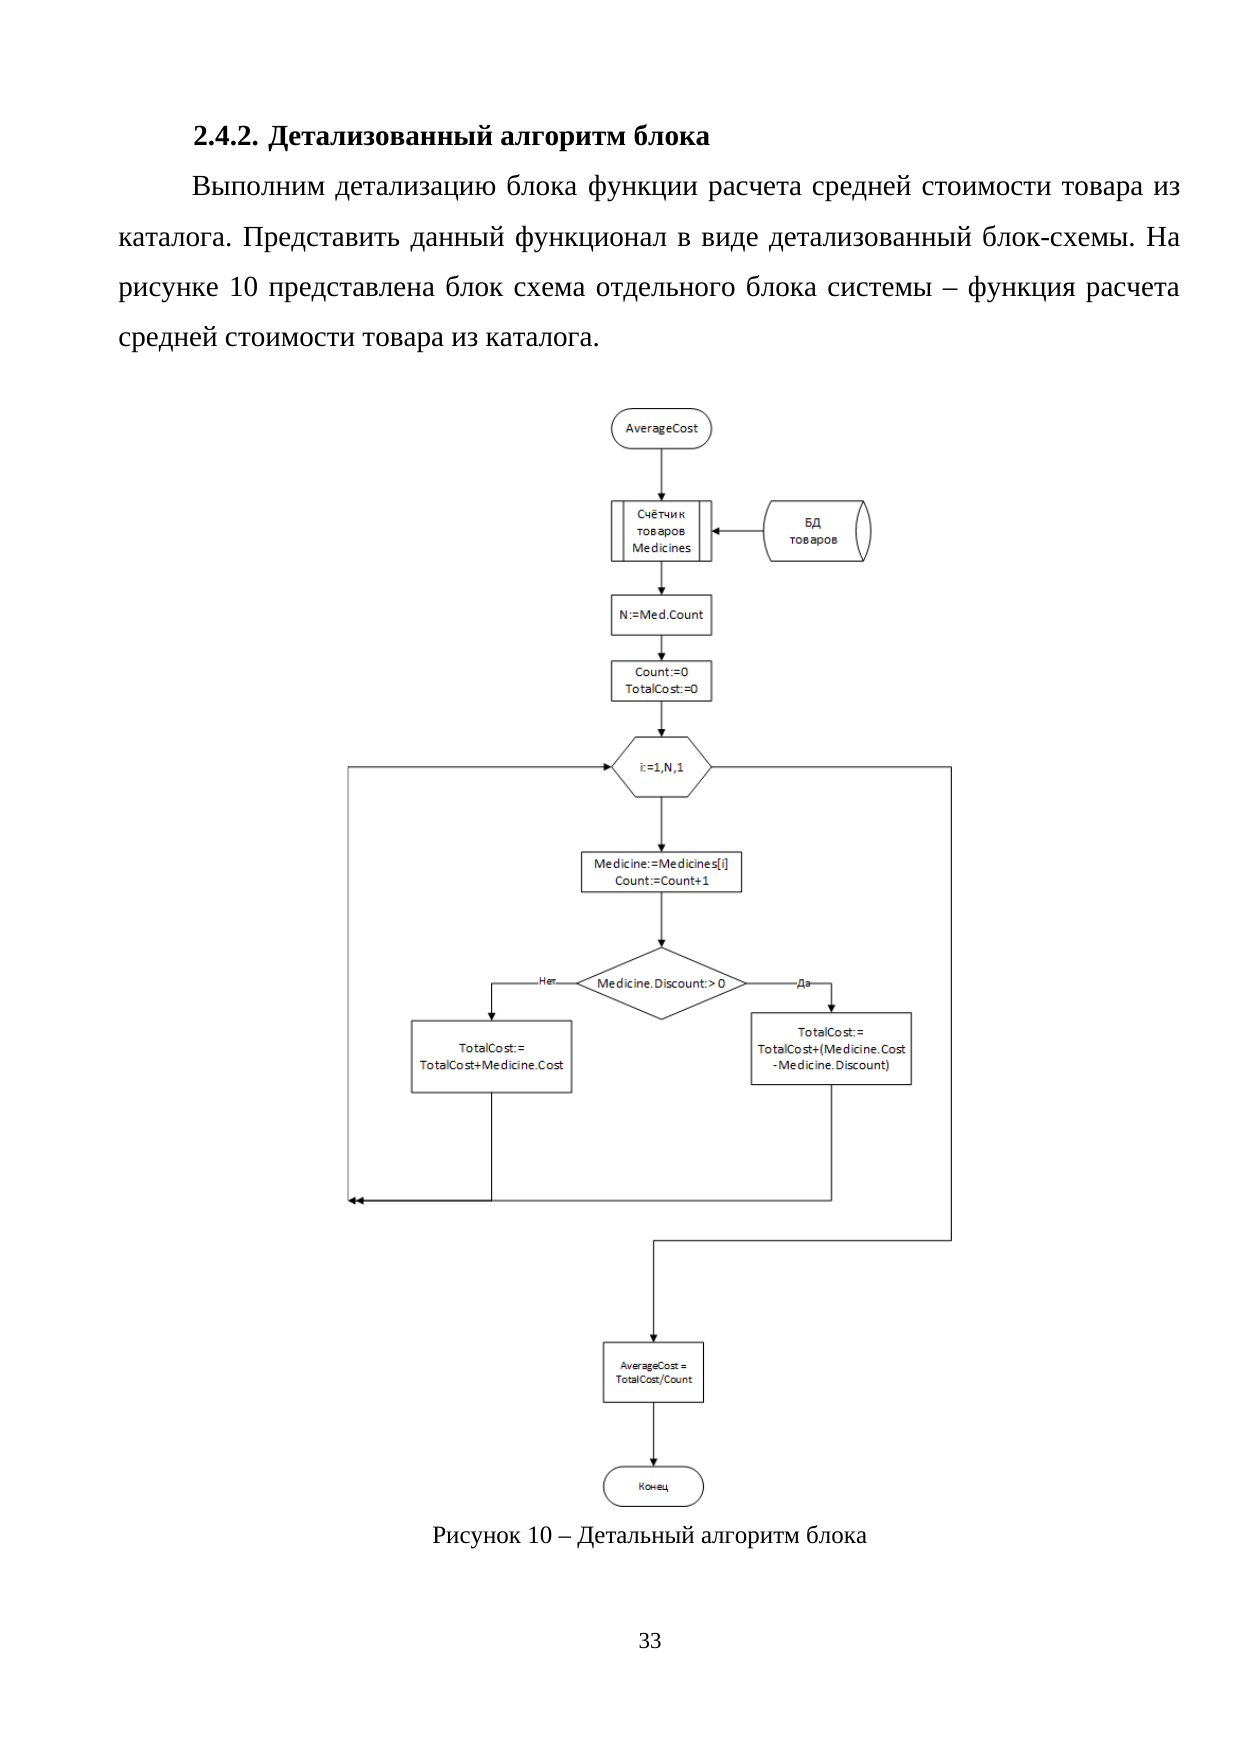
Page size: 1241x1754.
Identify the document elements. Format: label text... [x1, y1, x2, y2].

picture [347, 407, 952, 1508]
list Рисунок 10 – Детальный алгоритм блока [118, 1520, 1181, 1549]
subtitle Детализованный алгоритм блока [193, 118, 1181, 152]
text Выполним детализацию блока функции расчета средней стоимости товара из каталога. Представить данный функционал в виде детализованный блок-схемы. На рисунке 10 представлена блок схема отдельного блока системы – функция расчета средней стоимости товара из каталога. [118, 168, 1181, 353]
